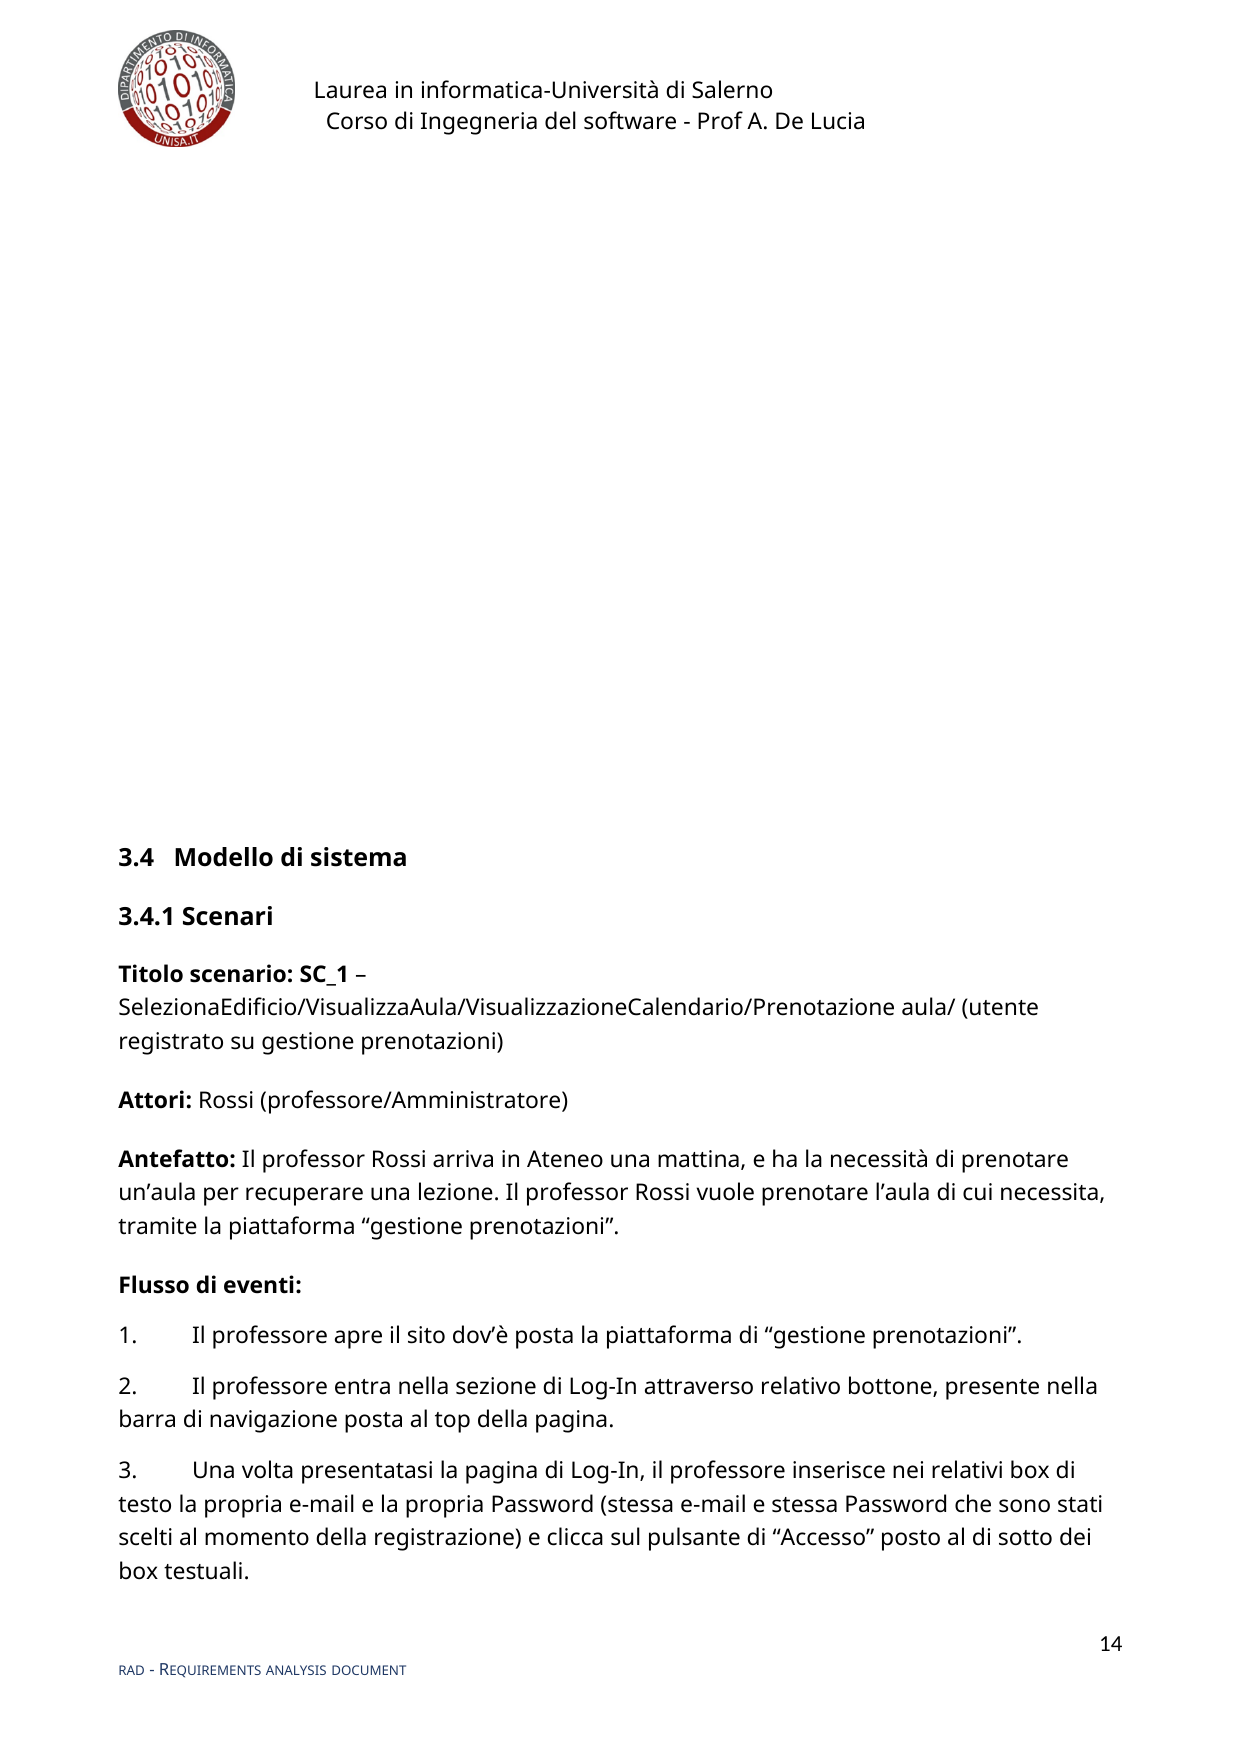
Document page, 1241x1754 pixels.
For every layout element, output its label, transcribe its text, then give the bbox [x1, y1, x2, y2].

text 3. Una volta presentatasi la pagina di Log-In, il professore inserisce nei relativi box di testo la propria e-mail e la propria Password (stessa e-mail e stessa Password che sono stati scelti al momento della registrazione) e clicca sul pulsante di “Accesso” posto al di sotto dei box testuali. [118, 1454, 1122, 1586]
text 2. Il professore entra nella sezione di Log-In attraverso relativo bottone, presente nella barra di navigazione posta al top della pagina. [118, 1369, 1122, 1434]
list Modello di sistema [118, 839, 1122, 873]
text Titolo scenario: SC_1 – SelezionaEdificio/VisualizzaAula/VisualizzazioneCalendario/Prenotazione aula/ (utente registrato su gestione prenotazioni) [118, 957, 1122, 1056]
text Antefatto: Il professor Rossi arriva in Ateneo una mattina, e ha la necessità di prenotare un’aula per recuperare una lezione. Il professor Rossi vuole prenotare l’aula di cui necessita, tramite la piattaforma “gestione prenotazioni”. [118, 1142, 1122, 1241]
picture [118, 30, 235, 147]
text 1. Il professore apre il sito dov’è posta la piattaforma di “gestione prenotazioni”. [118, 1319, 1122, 1350]
text 3.4.1 Scenari [118, 898, 1122, 932]
text Attori: Rossi (professore/Amministratore) [118, 1084, 1122, 1115]
text Flusso di eventi: [118, 1269, 1122, 1300]
